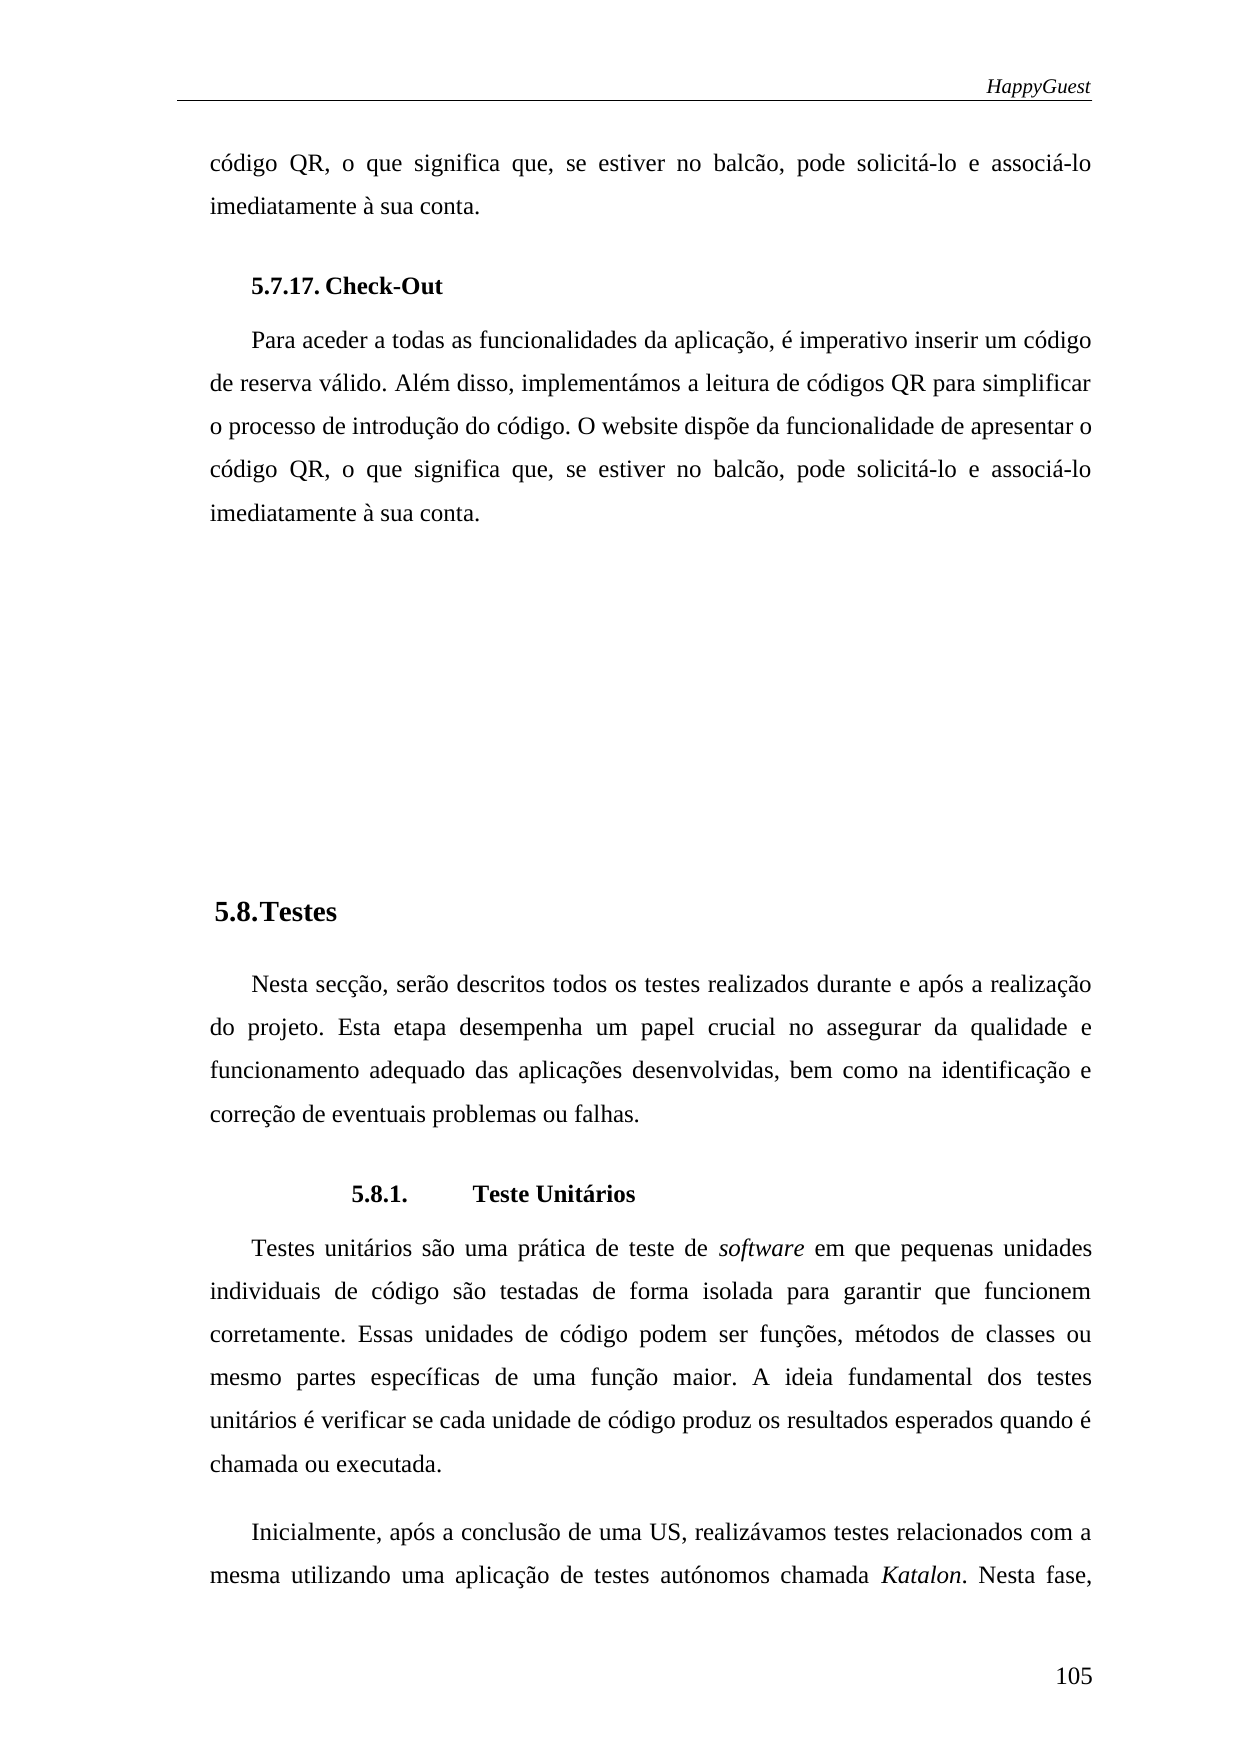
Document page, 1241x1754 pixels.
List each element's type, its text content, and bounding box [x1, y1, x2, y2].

text Testes unitários são uma prática de teste de software em que pequenas unidades individuais de código são testadas de forma isolada para garantir que funcionem corretamente. Essas unidades de código podem ser funções, métodos de classes ou mesmo partes específicas de uma função maior. A ideia fundamental dos testes unitários é verificar se cada unidade de código produz os resultados esperados quando é chamada ou executada. [209, 1233, 1092, 1477]
subtitle Check-Out [251, 271, 1092, 300]
subtitle Teste Unitários [310, 1179, 1092, 1208]
text Nesta secção, serão descritos todos os testes realizados durante e após a realização do projeto. Esta etapa desempenha um papel crucial no assegurar da qualidade e funcionamento adequado das aplicações desenvolvidas, bem como na identificação e correção de eventuais problemas ou falhas. [209, 969, 1092, 1127]
subtitle Testes [214, 894, 1092, 927]
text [209, 1517, 1092, 1589]
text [209, 148, 1092, 219]
